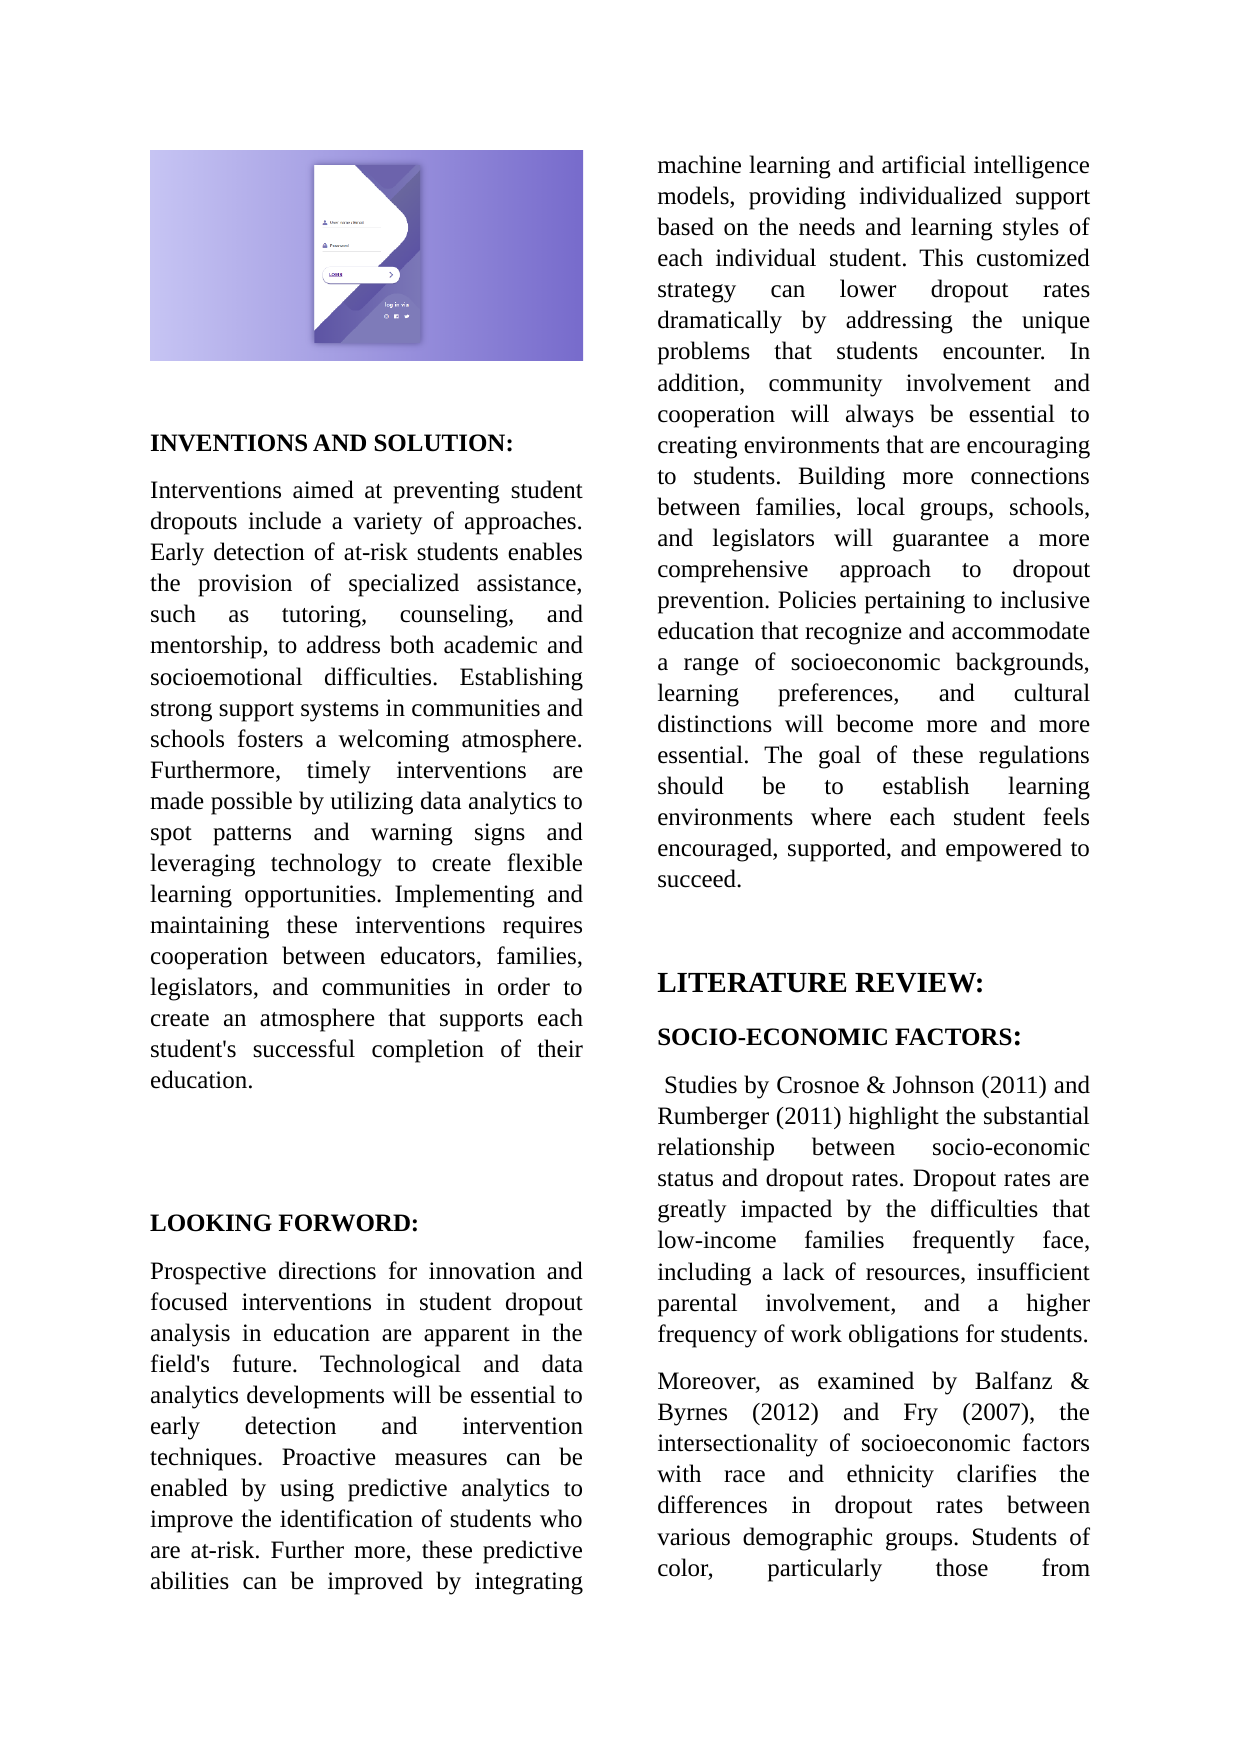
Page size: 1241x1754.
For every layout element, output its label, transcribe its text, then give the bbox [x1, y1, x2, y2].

picture [150, 150, 584, 361]
text Prospective directions for innovation and focused interventions in student dropout analysis in education are apparent in the field's future. Technological and data analytics developments will be essential to early detection and intervention techniques. Proactive measures can be enabled by using predictive analytics to improve the identification of students who are at-risk. Further more, these predictive abilities can be improved by integrating machine learning and artificial intelligence models, providing individualized support based on the needs and learning styles of each individual student. This customized strategy can lower dropout rates dramatically by addressing the unique problems that students encounter. In addition, community involvement and cooperation will always be essential to creating environments that are encouraging to students. Building more connections between families, local groups, schools, and legislators will guarantee a more comprehensive approach to dropout prevention. Policies pertaining to inclusive education that recognize and accommodate a range of socioeconomic backgrounds, learning preferences, and cultural distinctions will become more and more essential. The goal of these regulations should be to establish learning environments where each student feels encouraged, supported, and empowered to succeed. [150, 1256, 583, 1595]
text LOOKING FORWORD: [150, 1208, 583, 1237]
text Prospective directions for innovation and focused interventions in student dropout analysis in education are apparent in the field's future. Technological and data analytics developments will be essential to early detection and intervention techniques. Proactive measures can be enabled by using predictive analytics to improve the identification of students who are at-risk. Further more, these predictive abilities can be improved by integrating machine learning and artificial intelligence models, providing individualized support based on the needs and learning styles of each individual student. This customized strategy can lower dropout rates dramatically by addressing the unique problems that students encounter. In addition, community involvement and cooperation will always be essential to creating environments that are encouraging to students. Building more connections between families, local groups, schools, and legislators will guarantee a more comprehensive approach to dropout prevention. Policies pertaining to inclusive education that recognize and accommodate a range of socioeconomic backgrounds, learning preferences, and cultural distinctions will become more and more essential. The goal of these regulations should be to establish learning environments where each student feels encouraged, supported, and empowered to succeed. [657, 150, 1090, 893]
text Interventions aimed at preventing student dropouts include a variety of approaches. Early detection of at-risk students enables the provision of specialized assistance, such as tutoring, counseling, and mentorship, to address both academic and socioemotional difficulties. Establishing strong support systems in communities and schools fosters a welcoming atmosphere. Furthermore, timely interventions are made possible by utilizing data analytics to spot patterns and warning signs and leveraging technology to create flexible learning opportunities. Implementing and maintaining these interventions requires cooperation between educators, families, legislators, and communities in order to create an atmosphere that supports each student's successful completion of their education. [150, 475, 583, 1094]
text Studies by Crosnoe & Johnson (2011) and Rumberger (2011) highlight the substantial relationship between socio-economic status and dropout rates. Dropout rates are greatly impacted by the difficulties that low-income families frequently face, including a lack of resources, insufficient parental involvement, and a higher frequency of work obligations for students. [657, 1070, 1090, 1347]
text SOCIO-ECONOMIC FACTORS: [657, 1018, 1090, 1051]
text INVENTIONS AND SOLUTION: [150, 428, 583, 456]
text LITERATURE REVIEW: [657, 965, 1090, 998]
